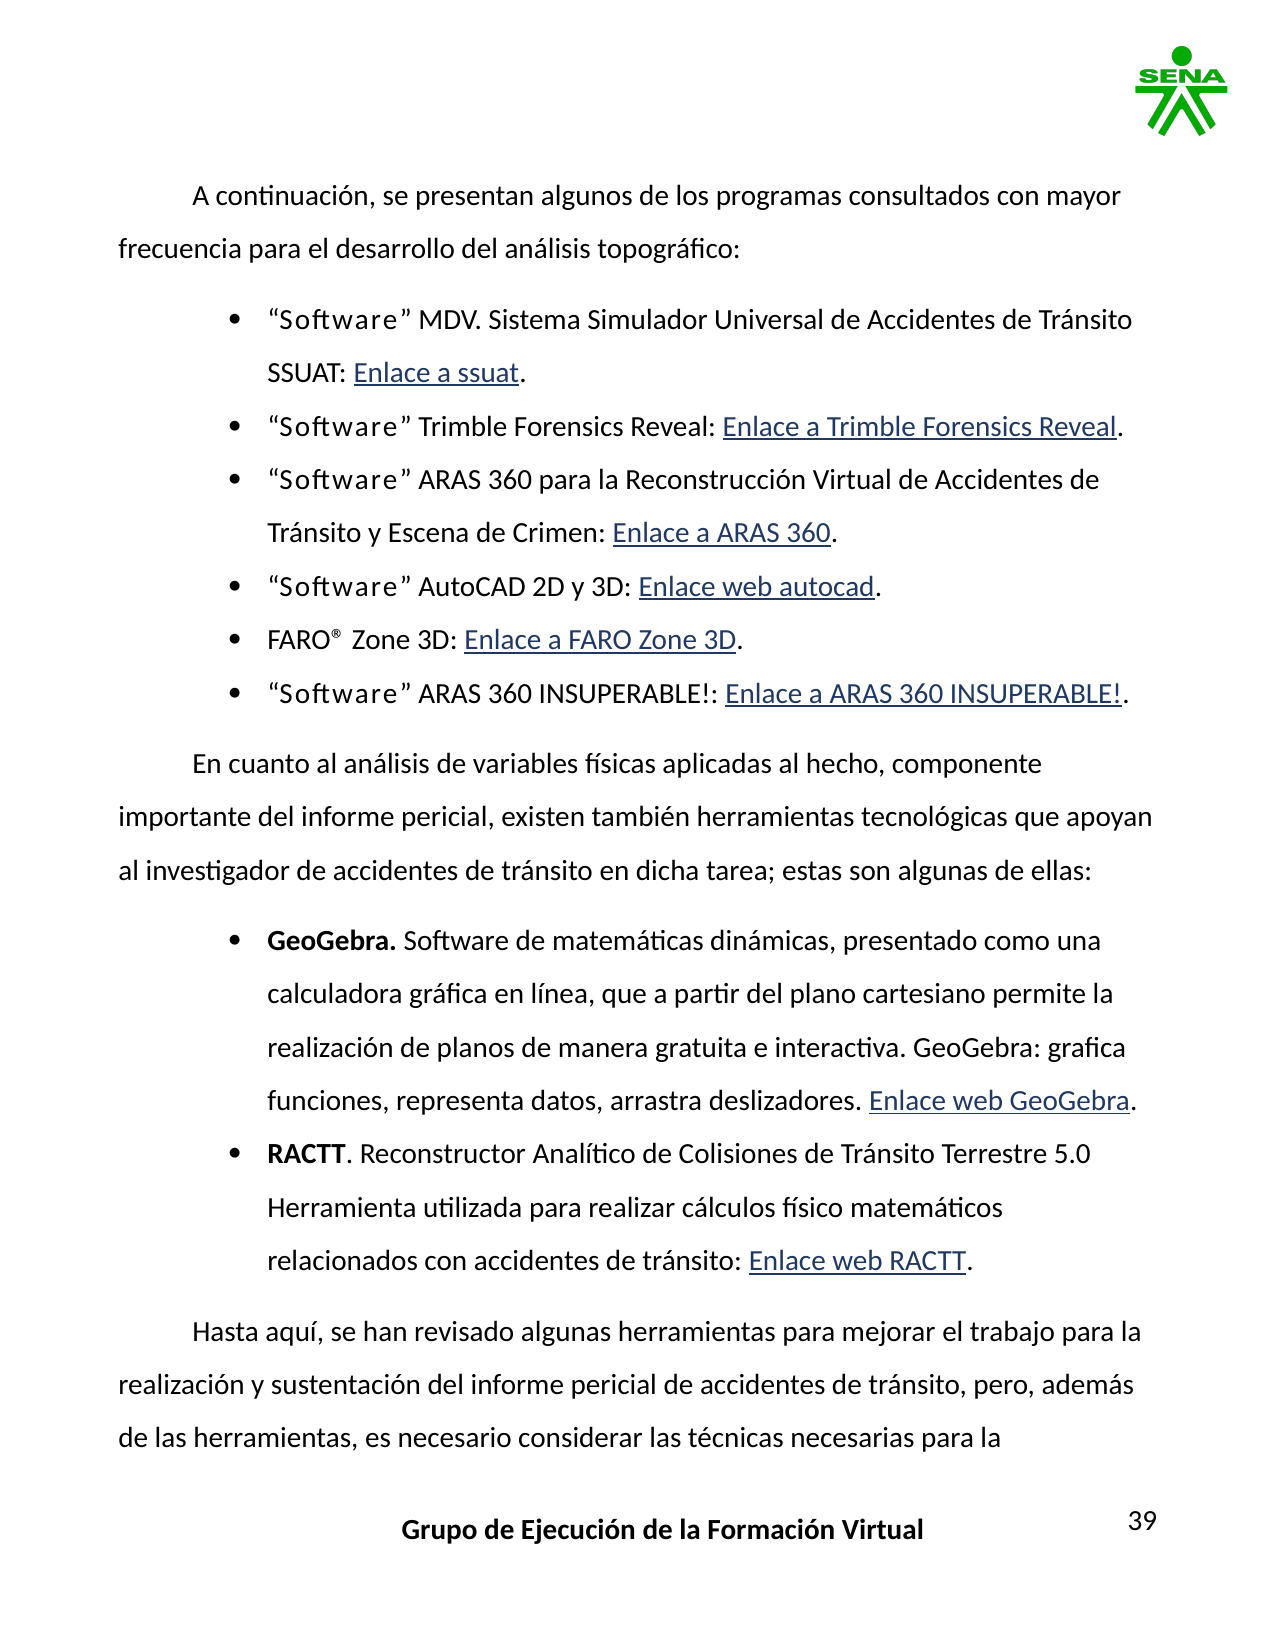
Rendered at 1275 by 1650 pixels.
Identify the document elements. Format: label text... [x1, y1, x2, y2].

text A continuación, se presentan algunos de los programas consultados con mayor frecuencia para el desarrollo del análisis topográfico: [118, 177, 1157, 266]
list “Software” MDV. Sistema Simulador Universal de Accidentes de Tránsito SSUAT: Enlace a ssuat. [229, 301, 1157, 390]
list GeoGebra. Software de matemáticas dinámicas, presentado como una calculadora gráfica en línea, que a partir del plano cartesiano permite la realización de planos de manera gratuita e interactiva. GeoGebra: grafica funciones, representa datos, arrastra deslizadores. Enlace web GeoGebra. [229, 922, 1157, 1118]
list RACTT. Reconstructor Analítico de Colisiones de Tránsito Terrestre 5.0 Herramienta utilizada para realizar cálculos físico matemáticos relacionados con accidentes de tránsito: Enlace web RACTT. [229, 1136, 1157, 1278]
list “Software” ARAS 360 para la Reconstrucción Virtual de Accidentes de Tránsito y Escena de Crimen: Enlace a ARAS 360. [229, 461, 1157, 550]
list FARO® Zone 3D: Enlace a FARO Zone 3D. [229, 621, 1157, 657]
list “Software” ARAS 360 INSUPERABLE!: Enlace a ARAS 360 INSUPERABLE!. [229, 675, 1157, 710]
text En cuanto al análisis de variables físicas aplicadas al hecho, componente importante del informe pericial, existen también herramientas tecnológicas que apoyan al investigador de accidentes de tránsito en dicha tarea; estas son algunas de ellas: [118, 745, 1157, 887]
list “Software” AutoCAD 2D y 3D: Enlace web autocad. [229, 568, 1157, 603]
list “Software” Trimble Forensics Reveal: Enlace a Trimble Forensics Reveal. [229, 408, 1157, 443]
picture [1135, 46, 1228, 136]
